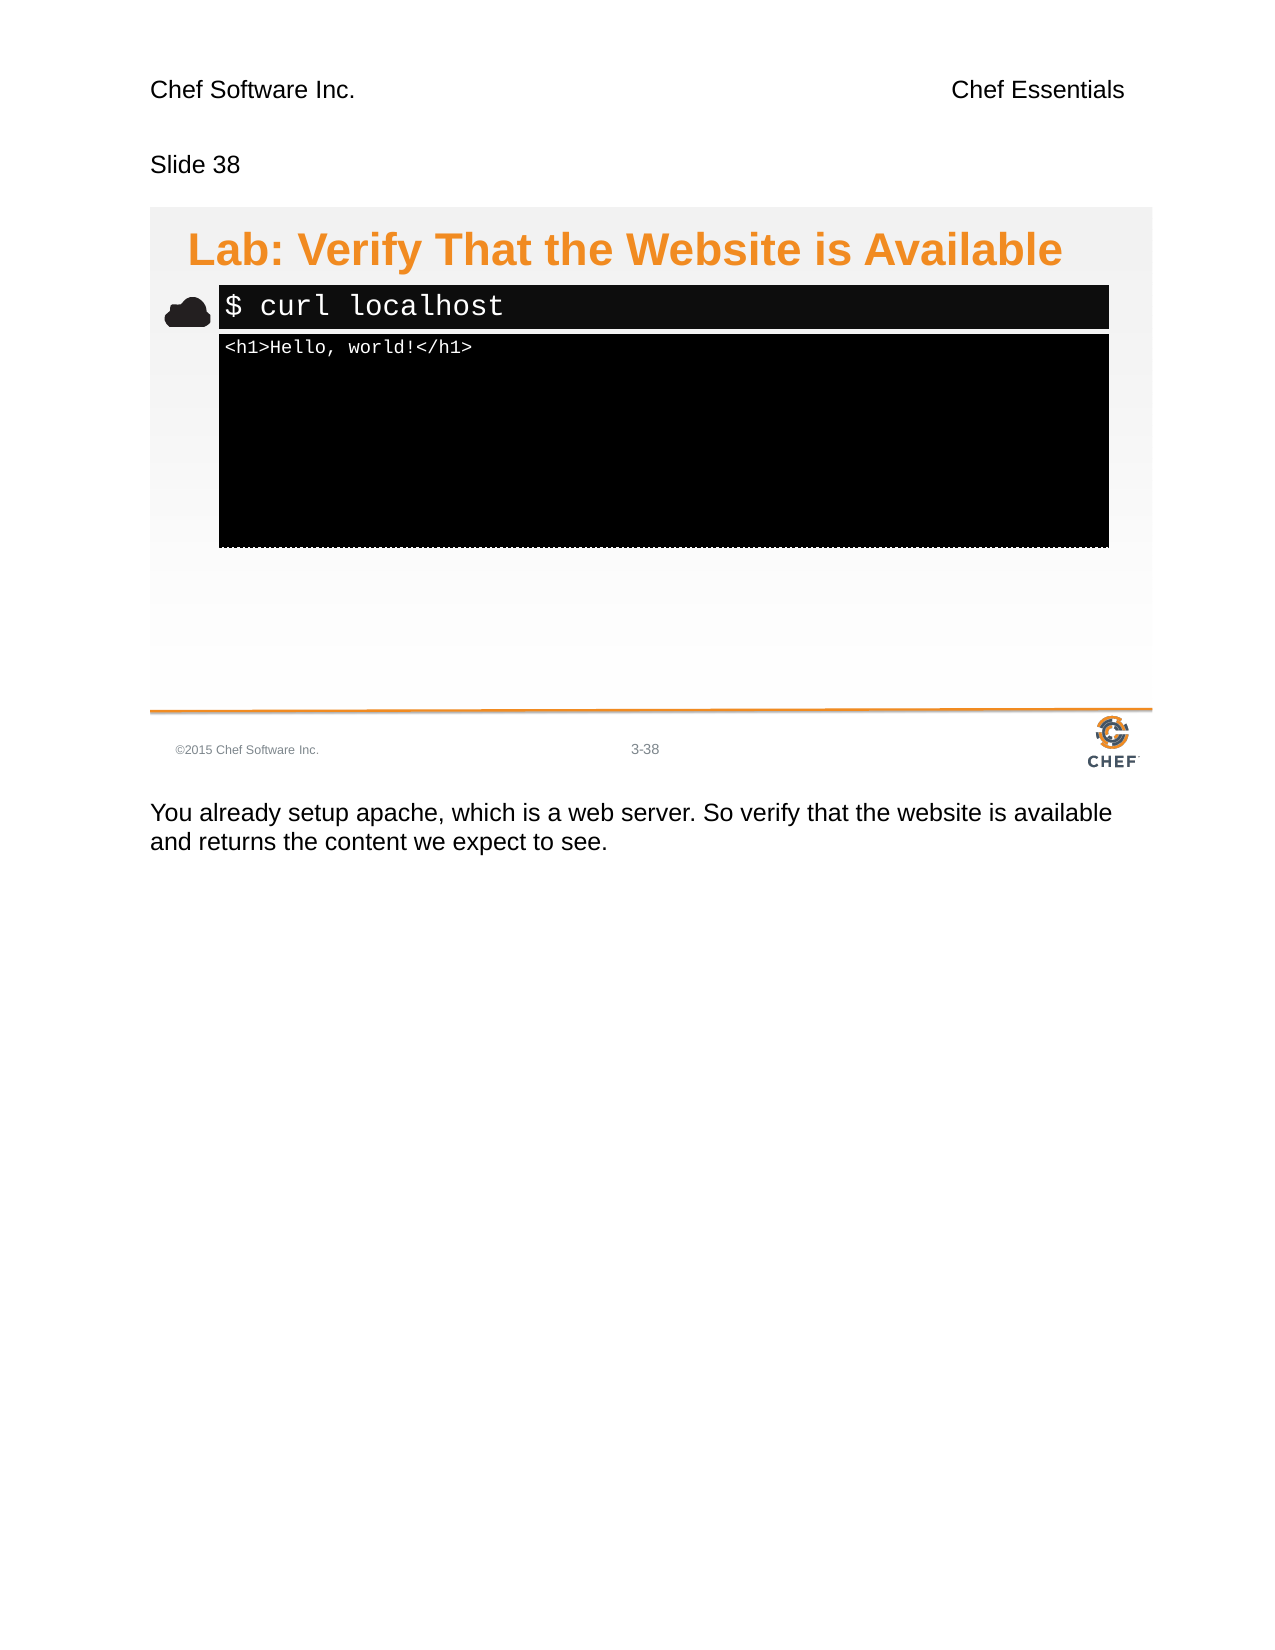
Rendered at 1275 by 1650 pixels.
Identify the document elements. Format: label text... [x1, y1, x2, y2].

text You already setup apache, which is a web server. So verify that the website is available and returns the content we expect to see. [150, 798, 1125, 855]
text Slide 38 [150, 150, 1125, 179]
